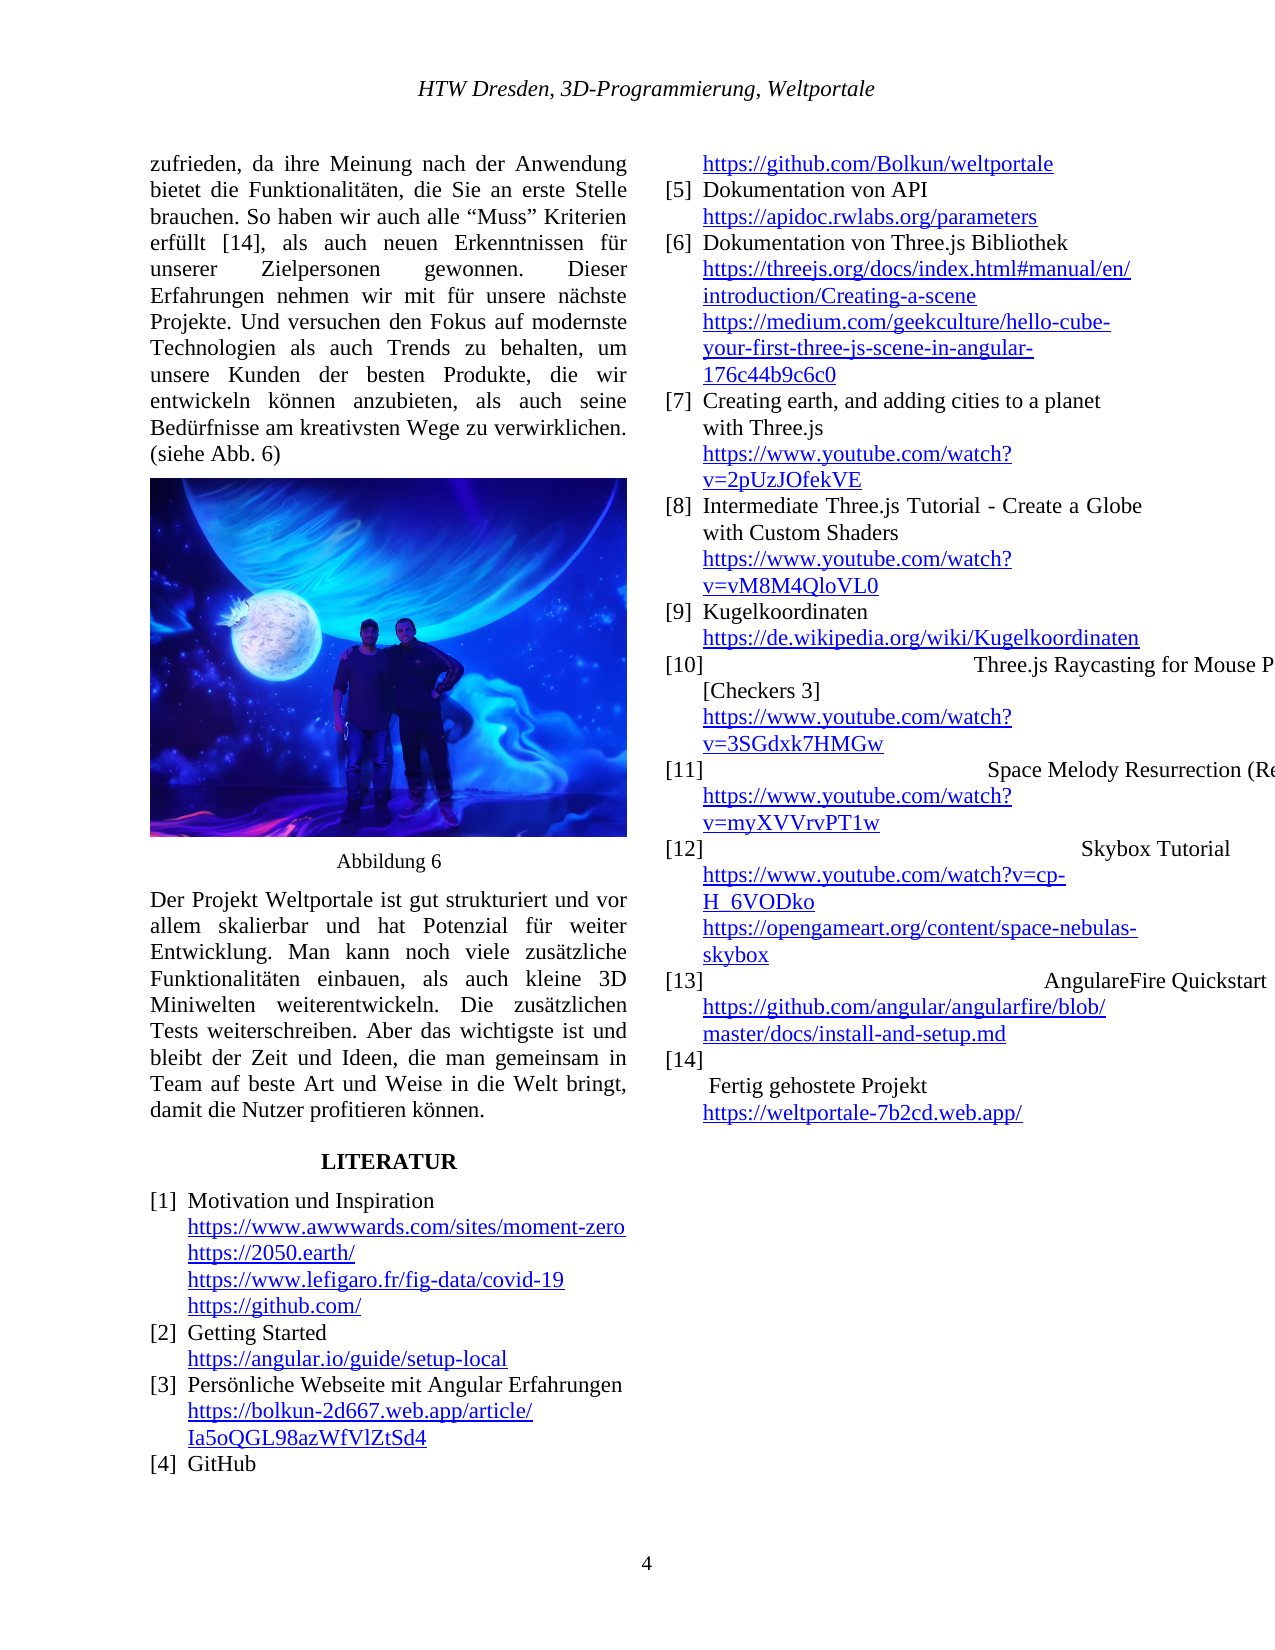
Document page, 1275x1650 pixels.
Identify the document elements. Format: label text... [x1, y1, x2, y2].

text https://www.youtube.com/watch?v=vM8M4QloVL0 [703, 545, 1143, 598]
text Fertig gehostete Projekt [703, 1072, 1143, 1099]
text https://www.youtube.com/watch?v=2pUzJOfekVE [703, 440, 1143, 493]
list AngulareFire Quickstart [665, 967, 1143, 993]
text https://github.com/ [187, 1292, 628, 1318]
list Skybox Tutorial [665, 835, 1143, 862]
list Creating earth, and adding cities to a planet with Three.js [665, 387, 1143, 440]
list Dokumentation von API [665, 176, 1143, 203]
text https://de.wikipedia.org/wiki/Kugelkoordinaten [703, 624, 1143, 651]
text LITERATUR [150, 1148, 628, 1174]
text https://www.youtube.com/watch?v=cp-H_6VODko [703, 862, 1143, 914]
text https://2050.earth/ [187, 1239, 628, 1266]
list GitHub [150, 1450, 628, 1477]
text https://github.com/angular/angularfire/blob/master/docs/install-and-setup.md [703, 993, 1143, 1046]
text https://www.youtube.com/watch?v=3SGdxk7HMGw [703, 703, 1143, 756]
list Dokumentation von Three.js Bibliothek [665, 229, 1143, 255]
text https://www.youtube.com/watch?v=myXVVrvPT1w [703, 782, 1143, 835]
text https://weltportale-7b2cd.web.app/ [703, 1099, 1143, 1125]
text Abbildung 6 [150, 849, 628, 873]
text https://opengameart.org/content/space-nebulas-skybox [703, 914, 1143, 967]
text https://threejs.org/docs/index.html#manual/en/introduction/Creating-a-scene [703, 255, 1143, 308]
text https://medium.com/geekculture/hello-cube-your-first-three-js-scene-in-angular-176c44b9c6c0 [703, 308, 1143, 387]
list Three.js Raycasting for Mouse Picking [Checkers 3] [665, 651, 1143, 703]
list Kugelkoordinaten [665, 598, 1143, 624]
list Motivation und Inspiration https://www.awwwards.com/sites/moment-zero [150, 1187, 628, 1239]
list Getting Started [150, 1318, 628, 1345]
text https://apidoc.rwlabs.org/parameters [703, 203, 1143, 229]
text https://bolkun-2d667.web.app/article/Ia5oQGL98azWfVlZtSd4 [187, 1398, 628, 1450]
text https://www.lefigaro.fr/fig-data/covid-19 [187, 1266, 628, 1292]
list Persönliche Webseite mit Angular Erfahrungen [150, 1371, 628, 1398]
text https://github.com/Bolkun/weltportale [703, 150, 1143, 176]
list Space Melody Resurrection (Remix) [665, 756, 1143, 782]
picture [150, 478, 627, 837]
list Intermediate Three.js Tutorial - Create a Globe with Custom Shaders [665, 493, 1143, 545]
text Der Projekt Weltportale ist gut strukturiert und vor allem skalierbar und hat Potenzial für weiter Entwicklung. Man kann noch viele zusätzliche Funktionalitäten einbauen, als auch kleine 3D Miniwelten weiterentwickeln. Die zusätzlichen Tests weiterschreiben. Aber das wichtigste ist und bleibt der Zeit und Ideen, die man gemeinsam in Team auf beste Art und Weise in die Welt bringt, damit die Nutzer profitieren können. [150, 886, 628, 1123]
text https://angular.io/guide/setup-local [187, 1345, 628, 1371]
